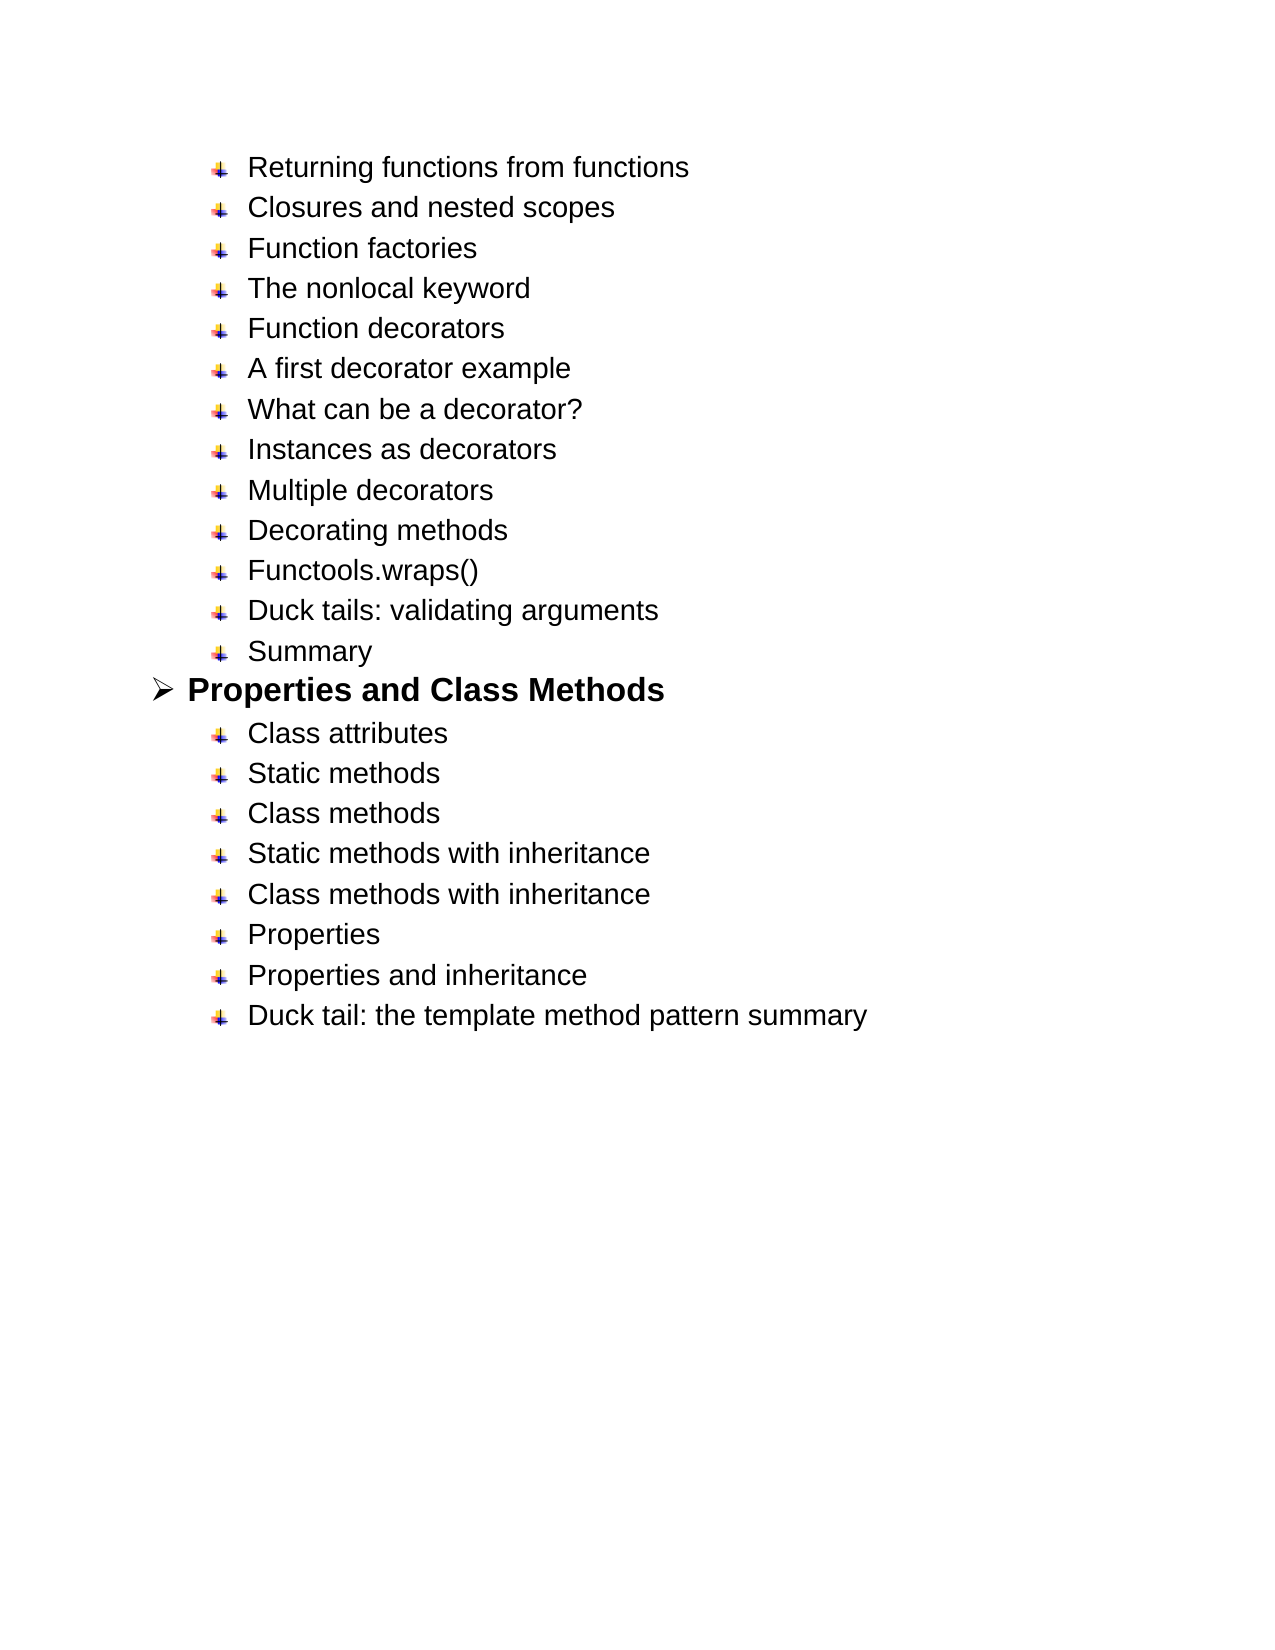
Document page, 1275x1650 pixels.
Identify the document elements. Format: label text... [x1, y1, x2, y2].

picture [211, 604, 228, 621]
subtitle Properties [210, 917, 1125, 951]
subtitle Multiple decorators [210, 472, 1125, 506]
subtitle What can be a decorator? [210, 392, 1125, 425]
picture [211, 847, 228, 864]
subtitle Function factories [210, 231, 1125, 264]
subtitle Properties and Class Methods [150, 670, 1125, 708]
subtitle Class attributes [210, 716, 1125, 749]
subtitle Static methods [210, 756, 1125, 789]
subtitle A first decorator example [210, 352, 1125, 385]
picture [211, 523, 228, 541]
picture [211, 322, 228, 339]
picture [211, 807, 228, 824]
subtitle Decorating methods [210, 513, 1125, 546]
picture [211, 564, 228, 581]
subtitle Class methods with inheritance [210, 877, 1125, 910]
subtitle Class methods [210, 796, 1125, 830]
subtitle Instances as decorators [210, 432, 1125, 466]
picture [211, 766, 228, 784]
subtitle Static methods with inheritance [210, 837, 1125, 870]
picture [211, 443, 228, 460]
picture [211, 241, 228, 259]
picture [211, 644, 228, 662]
subtitle Duck tails: validating arguments [210, 593, 1125, 627]
subtitle Properties and inheritance [210, 957, 1125, 991]
subtitle Function decorators [210, 311, 1125, 345]
picture [211, 160, 228, 178]
picture [211, 201, 228, 218]
picture [211, 968, 228, 985]
picture [211, 362, 228, 379]
picture [211, 483, 228, 500]
subtitle Functools.wraps() [210, 553, 1125, 587]
picture [211, 887, 228, 905]
subtitle Summary [210, 634, 1125, 667]
picture [211, 726, 228, 744]
picture [211, 281, 228, 299]
subtitle The nonlocal keyword [210, 271, 1125, 304]
picture [211, 1008, 228, 1026]
subtitle Closures and nested scopes [210, 190, 1125, 224]
picture [211, 928, 228, 945]
subtitle Returning functions from functions [210, 150, 1125, 183]
subtitle Duck tail: the template method pattern summary [210, 998, 1125, 1031]
picture [211, 402, 228, 420]
